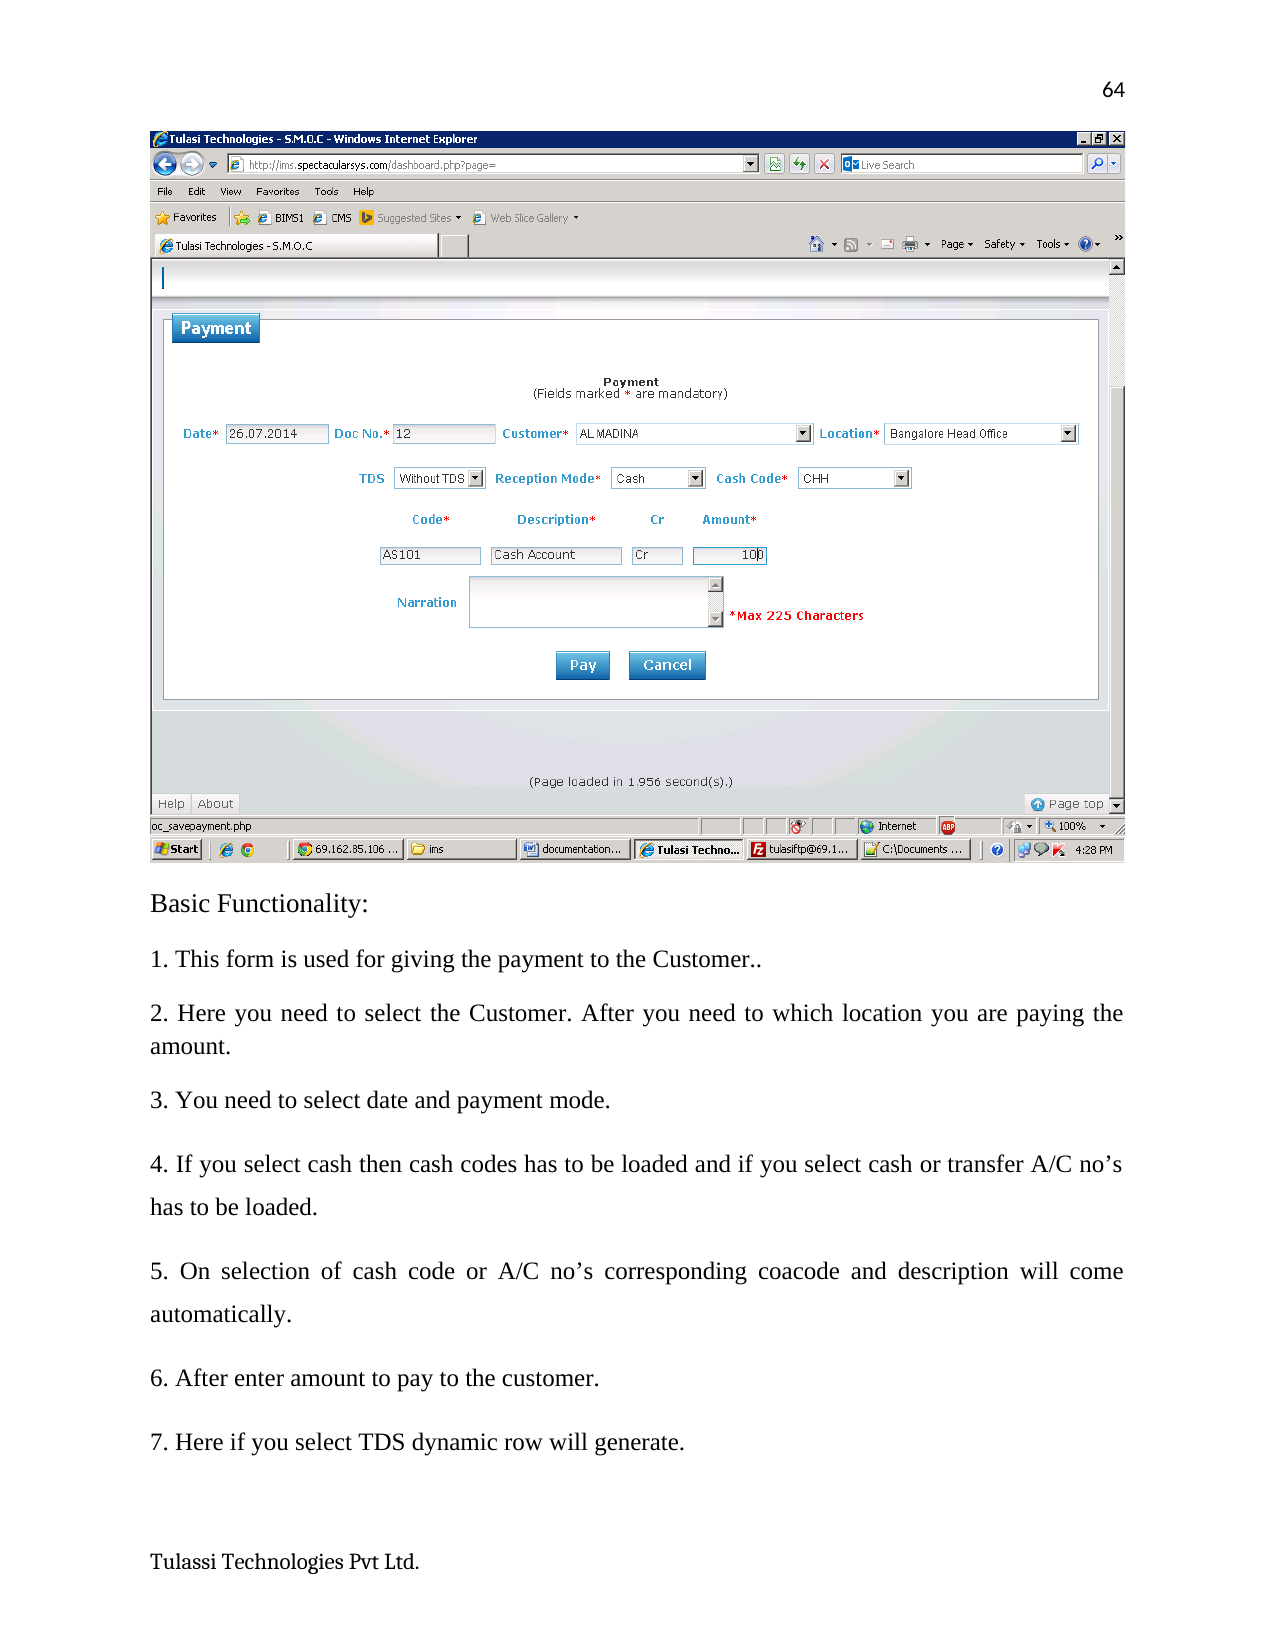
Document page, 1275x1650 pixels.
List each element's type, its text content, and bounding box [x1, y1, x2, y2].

text 6. After enter amount to pay to the customer. [150, 1363, 1125, 1392]
picture [150, 131, 1125, 863]
text 1. This form is used for giving the payment to the Customer.. [150, 944, 1125, 973]
text Basic Functionality: [150, 888, 1125, 919]
text 7. Here if you select TDS dynamic row will generate. [150, 1427, 1125, 1456]
text 5. On selection of cash code or A/C no’s corresponding coacode and description will come automatically. [150, 1256, 1125, 1328]
text 3. You need to select date and payment mode. [150, 1085, 1125, 1114]
text 2. Here you need to select the Customer. After you need to which location you are paying the amount. [150, 998, 1125, 1060]
text 4. If you select cash then cash codes has to be loaded and if you select cash or transfer A/C no’s has to be loaded. [150, 1149, 1125, 1221]
